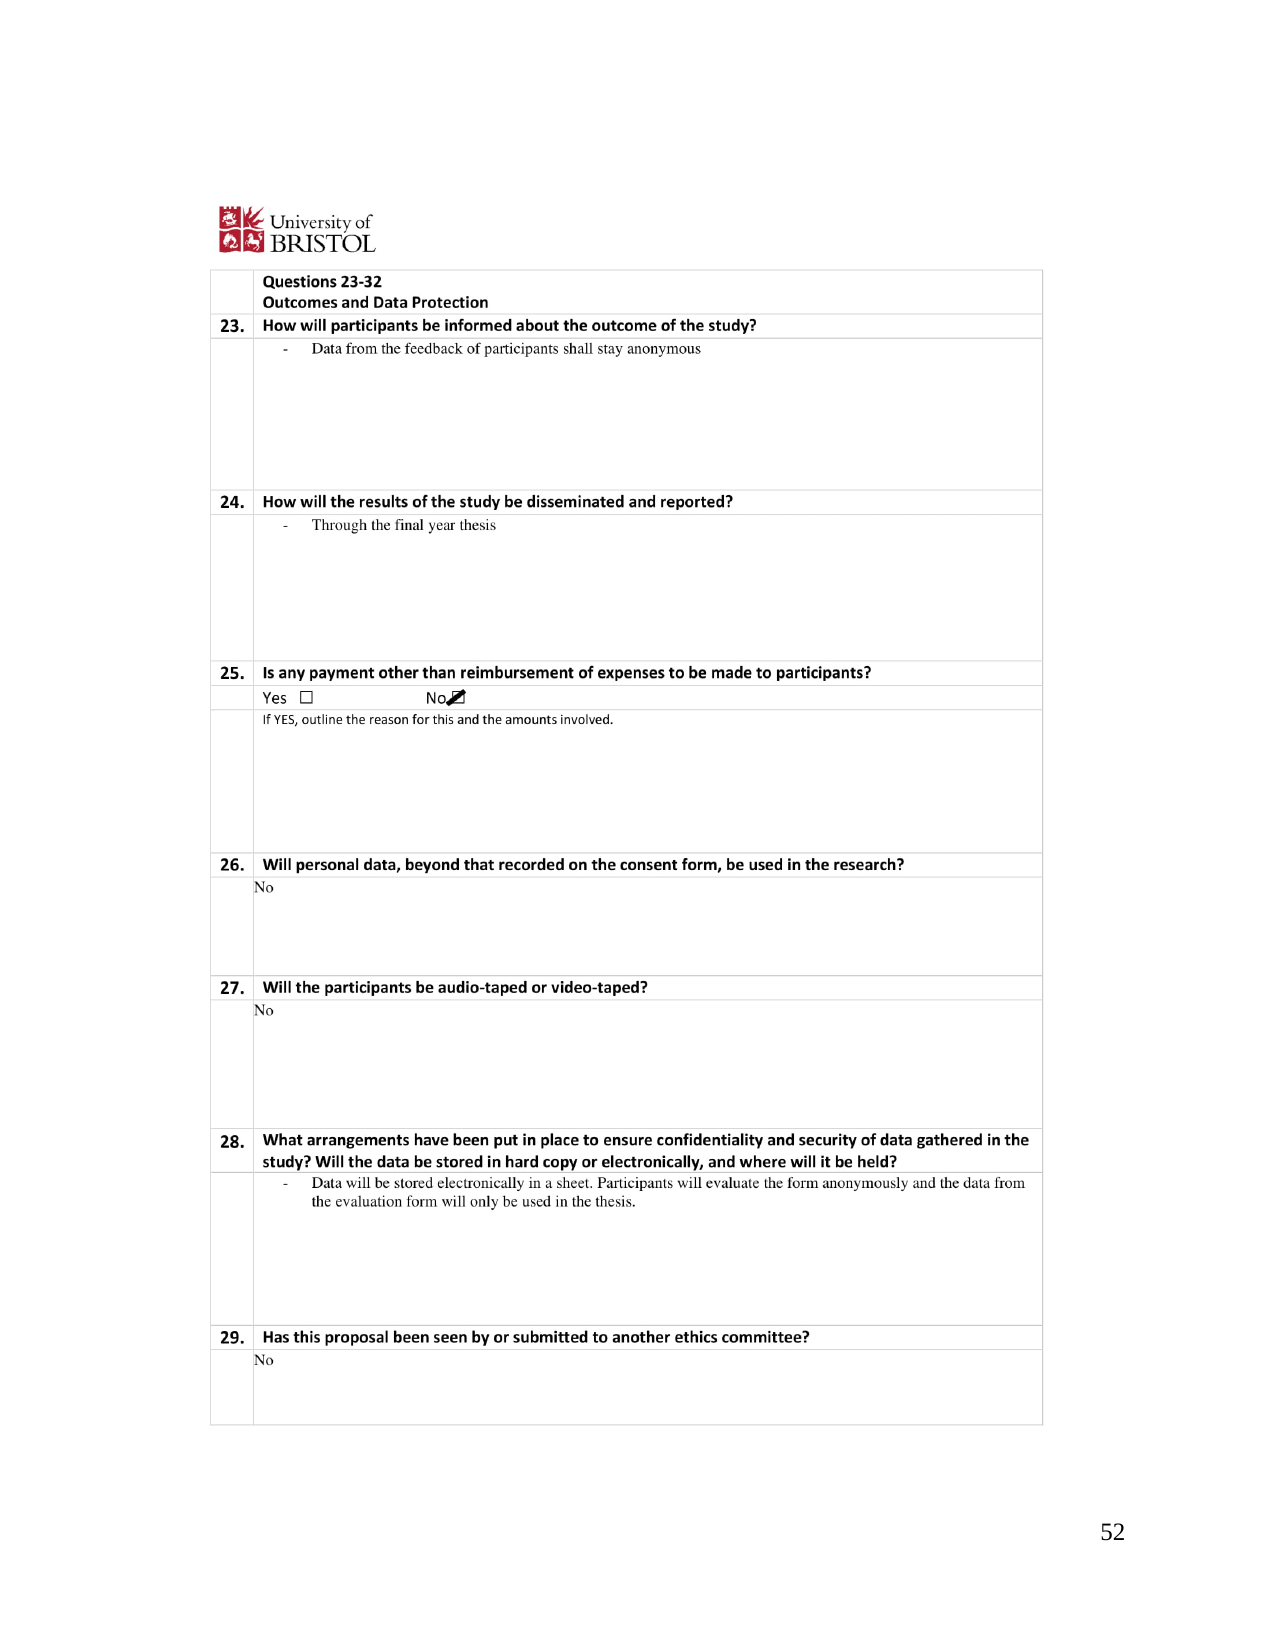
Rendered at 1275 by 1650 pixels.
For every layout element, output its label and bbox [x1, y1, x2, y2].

picture [150, 150, 1106, 1500]
